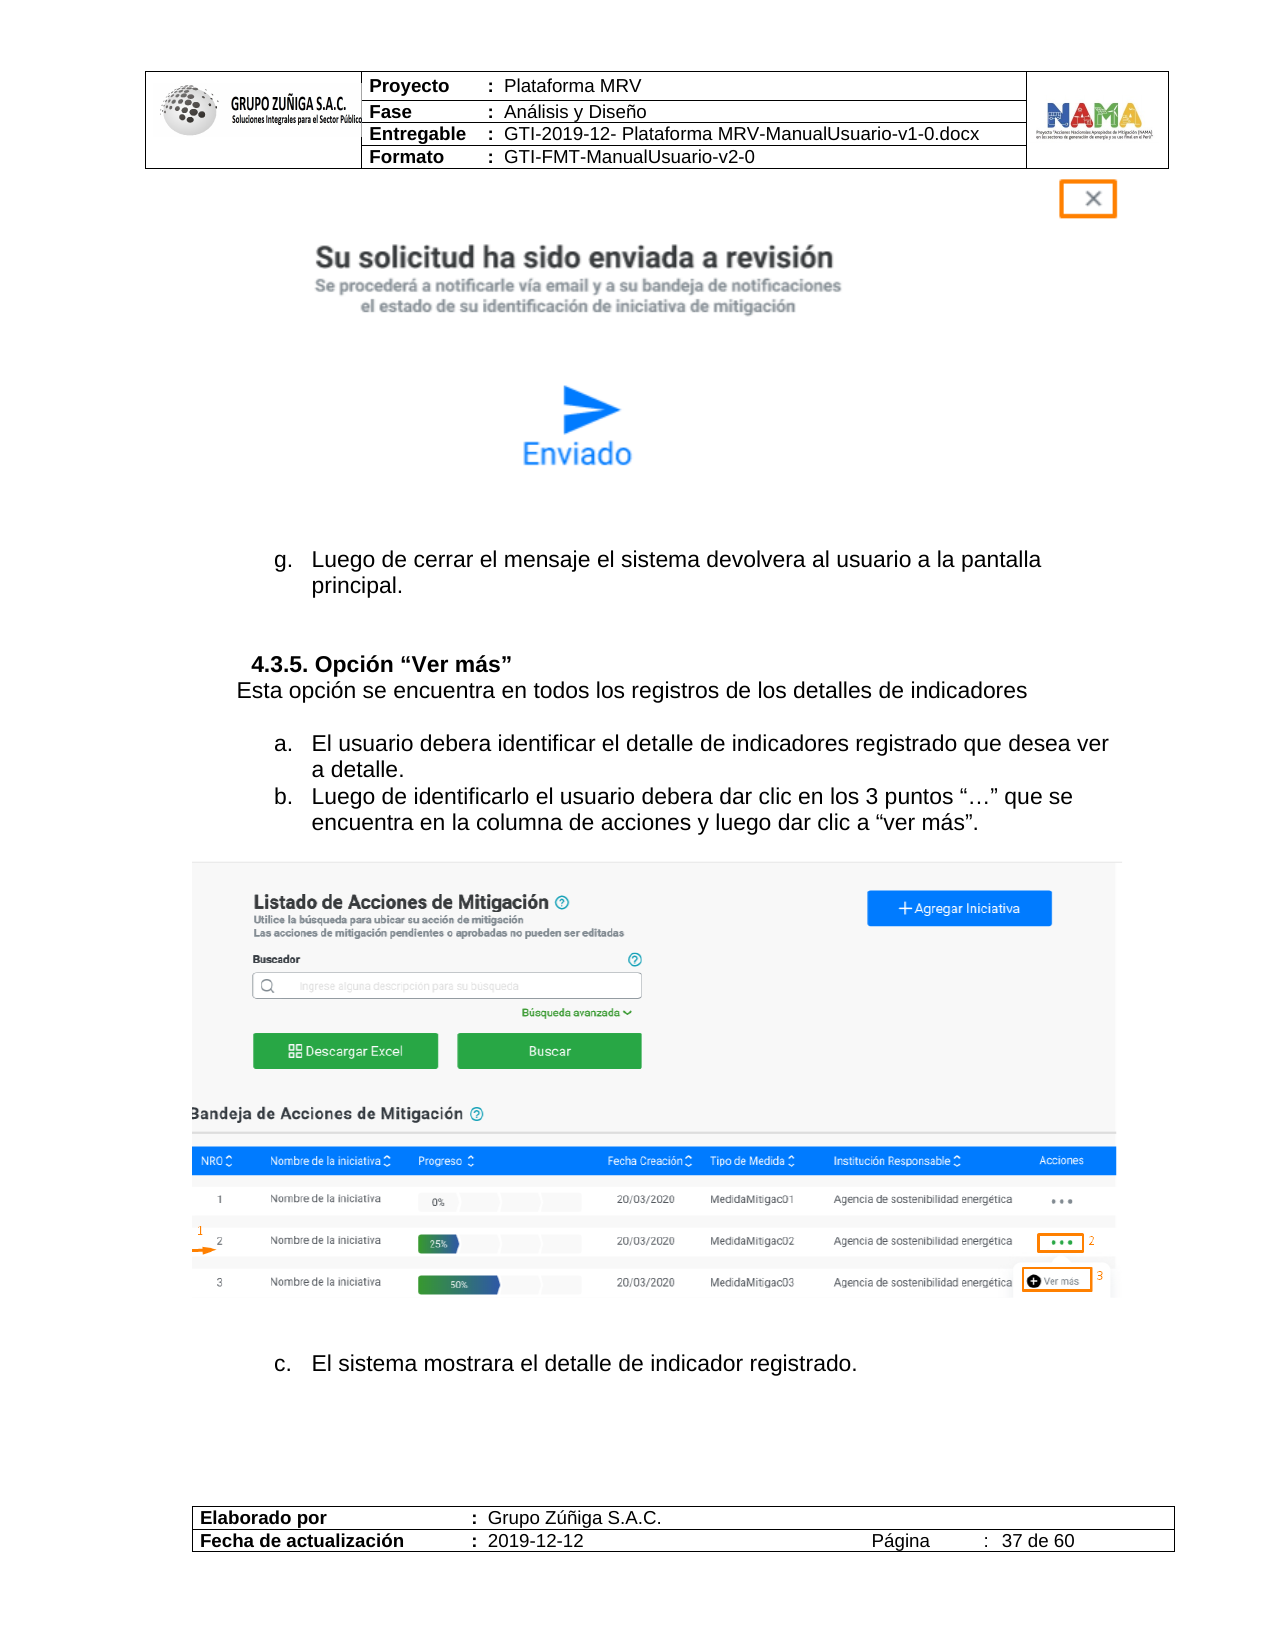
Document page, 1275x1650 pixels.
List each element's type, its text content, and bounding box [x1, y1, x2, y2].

picture [152, 83, 362, 137]
picture [1028, 95, 1160, 143]
list Luego de cerrar el mensaje el sistema devolvera al usuario a la pantalla principal. [274, 546, 1122, 598]
list El usuario debera identificar el detalle de indicadores registrado que desea ver a detalle. [274, 730, 1122, 783]
picture [192, 861, 1123, 1298]
text Esta opción se encuentra en todos los registros de los detalles de indicadores [236, 677, 1122, 704]
picture [192, 169, 1123, 520]
list Luego de identificarlo el usuario debera dar clic en los 3 puntos “…” que se encuentra en la columna de acciones y luego dar clic a “ver más”. [274, 783, 1122, 836]
list El sistema mostrara el detalle de indicador registrado. [274, 1350, 1122, 1377]
subtitle 4.3.5. Opción “Ver más” [251, 651, 1122, 677]
